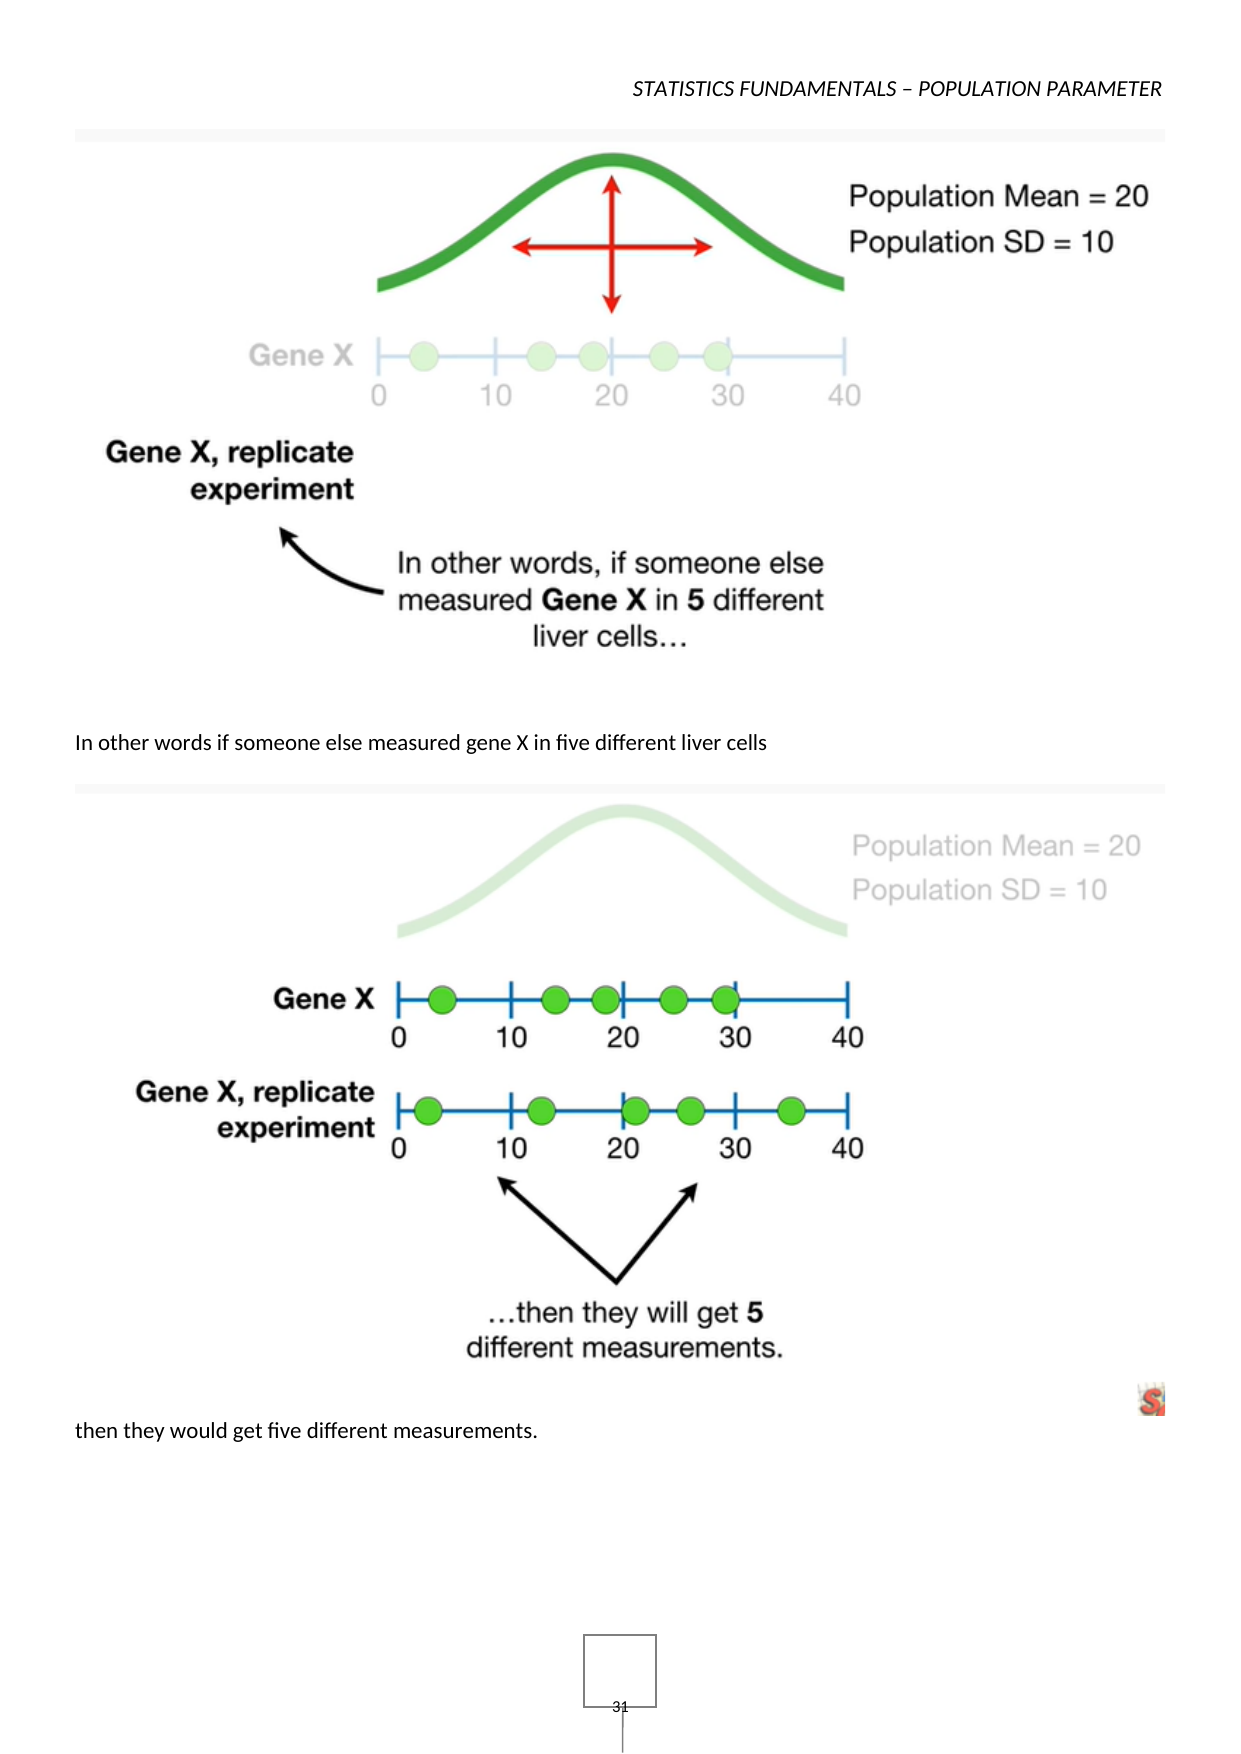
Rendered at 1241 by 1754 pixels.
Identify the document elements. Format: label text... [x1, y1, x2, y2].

picture [75, 129, 1166, 729]
text In other words if someone else measured gene X in five different liver cells [75, 729, 1165, 756]
text then they would get five different measurements. [75, 1416, 1165, 1444]
picture [75, 784, 1166, 1416]
